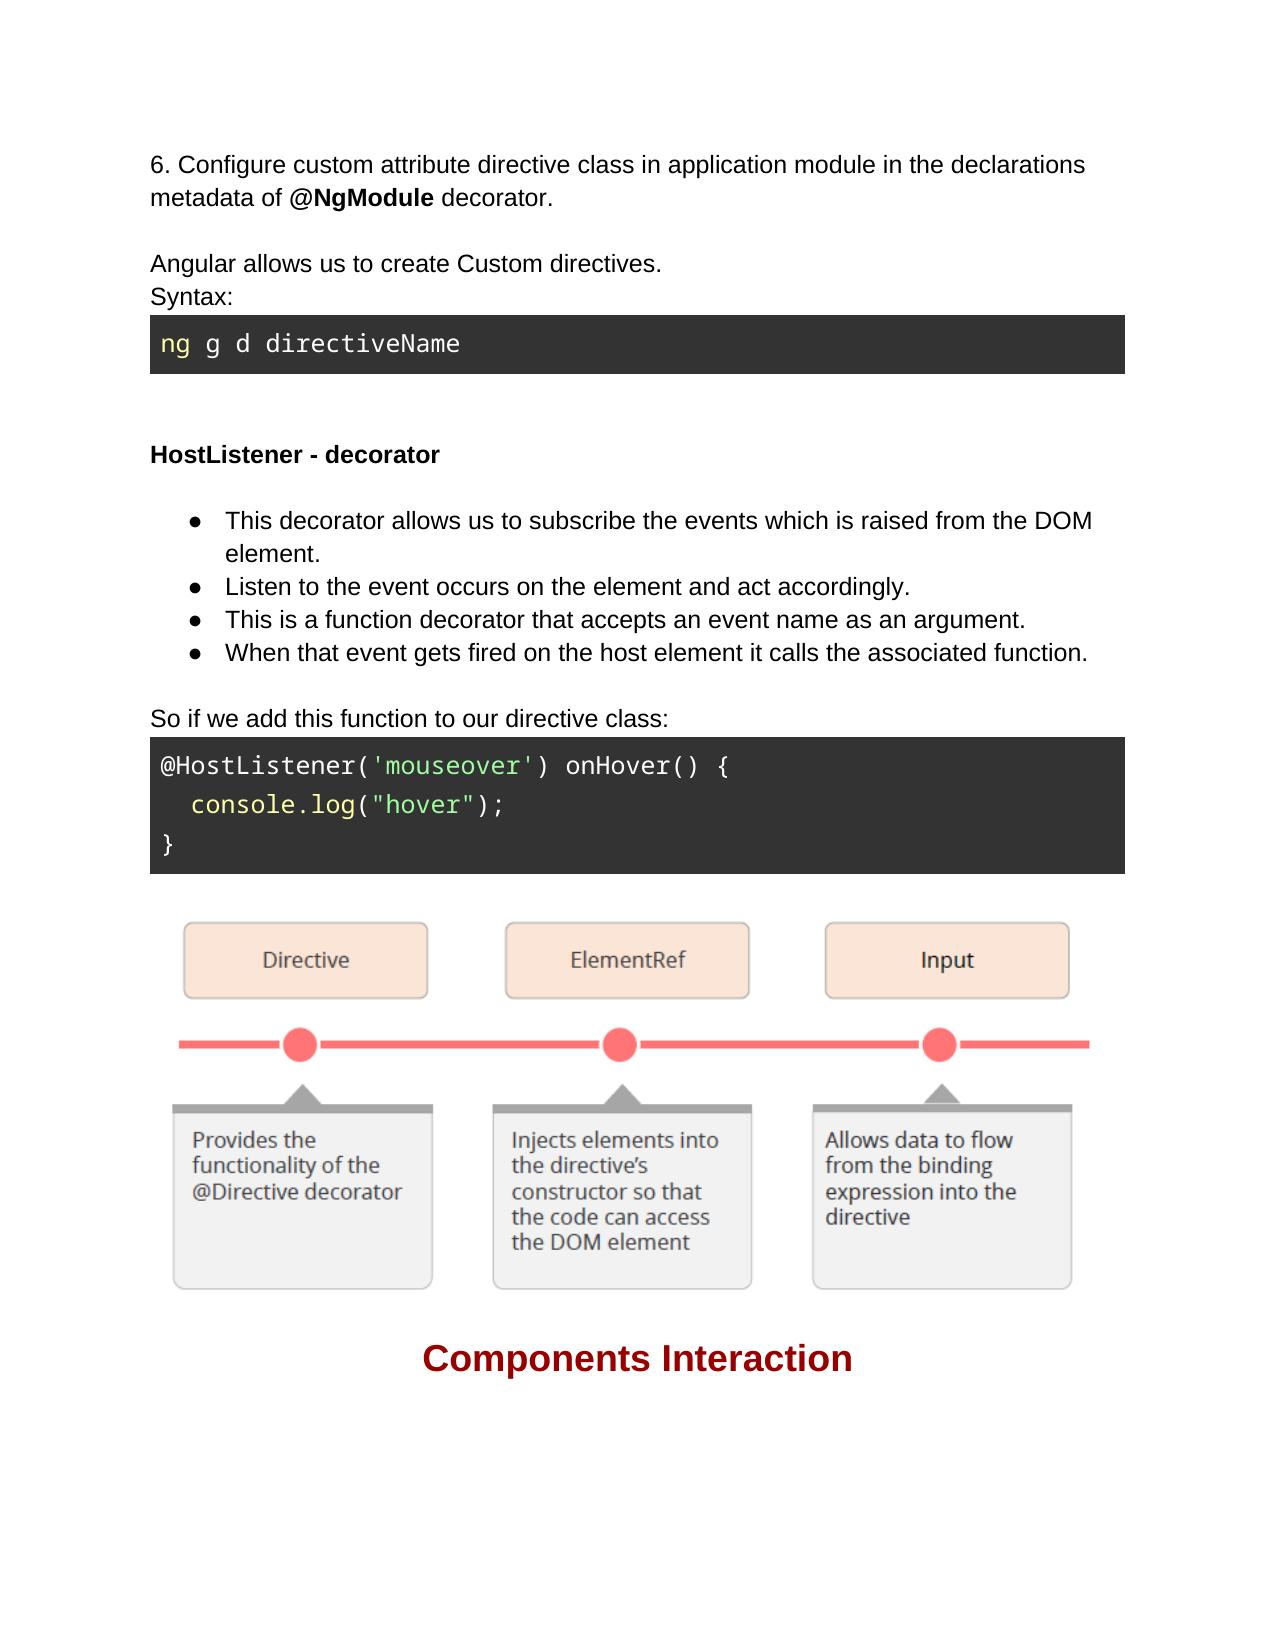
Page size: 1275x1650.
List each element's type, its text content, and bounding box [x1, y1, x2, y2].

picture [150, 907, 1091, 1299]
table_header @HostListener('mouseover') onHover() { console.log("hover"); } [150, 737, 1125, 874]
list When that event gets fired on the host element it calls the associated function. [187, 638, 1125, 667]
list Listen to the event occurs on the element and act accordingly. [187, 572, 1125, 601]
text 6. Configure custom attribute directive class in application module in the declarations metadata of @NgModule decorator. [150, 150, 1125, 212]
list This decorator allows us to subscribe the events which is raised from the DOM element. [187, 506, 1125, 568]
text So if we add this function to our directive class: [150, 704, 1125, 733]
text Syntax: [150, 282, 1125, 311]
text HostListener - decorator [150, 440, 1125, 469]
list This is a function decorator that accepts an event name as an argument. [187, 605, 1125, 634]
text Components Interaction [150, 1336, 1125, 1379]
text Angular allows us to create Custom directives. [150, 249, 1125, 278]
table_header ng g d directiveName [150, 315, 1125, 374]
